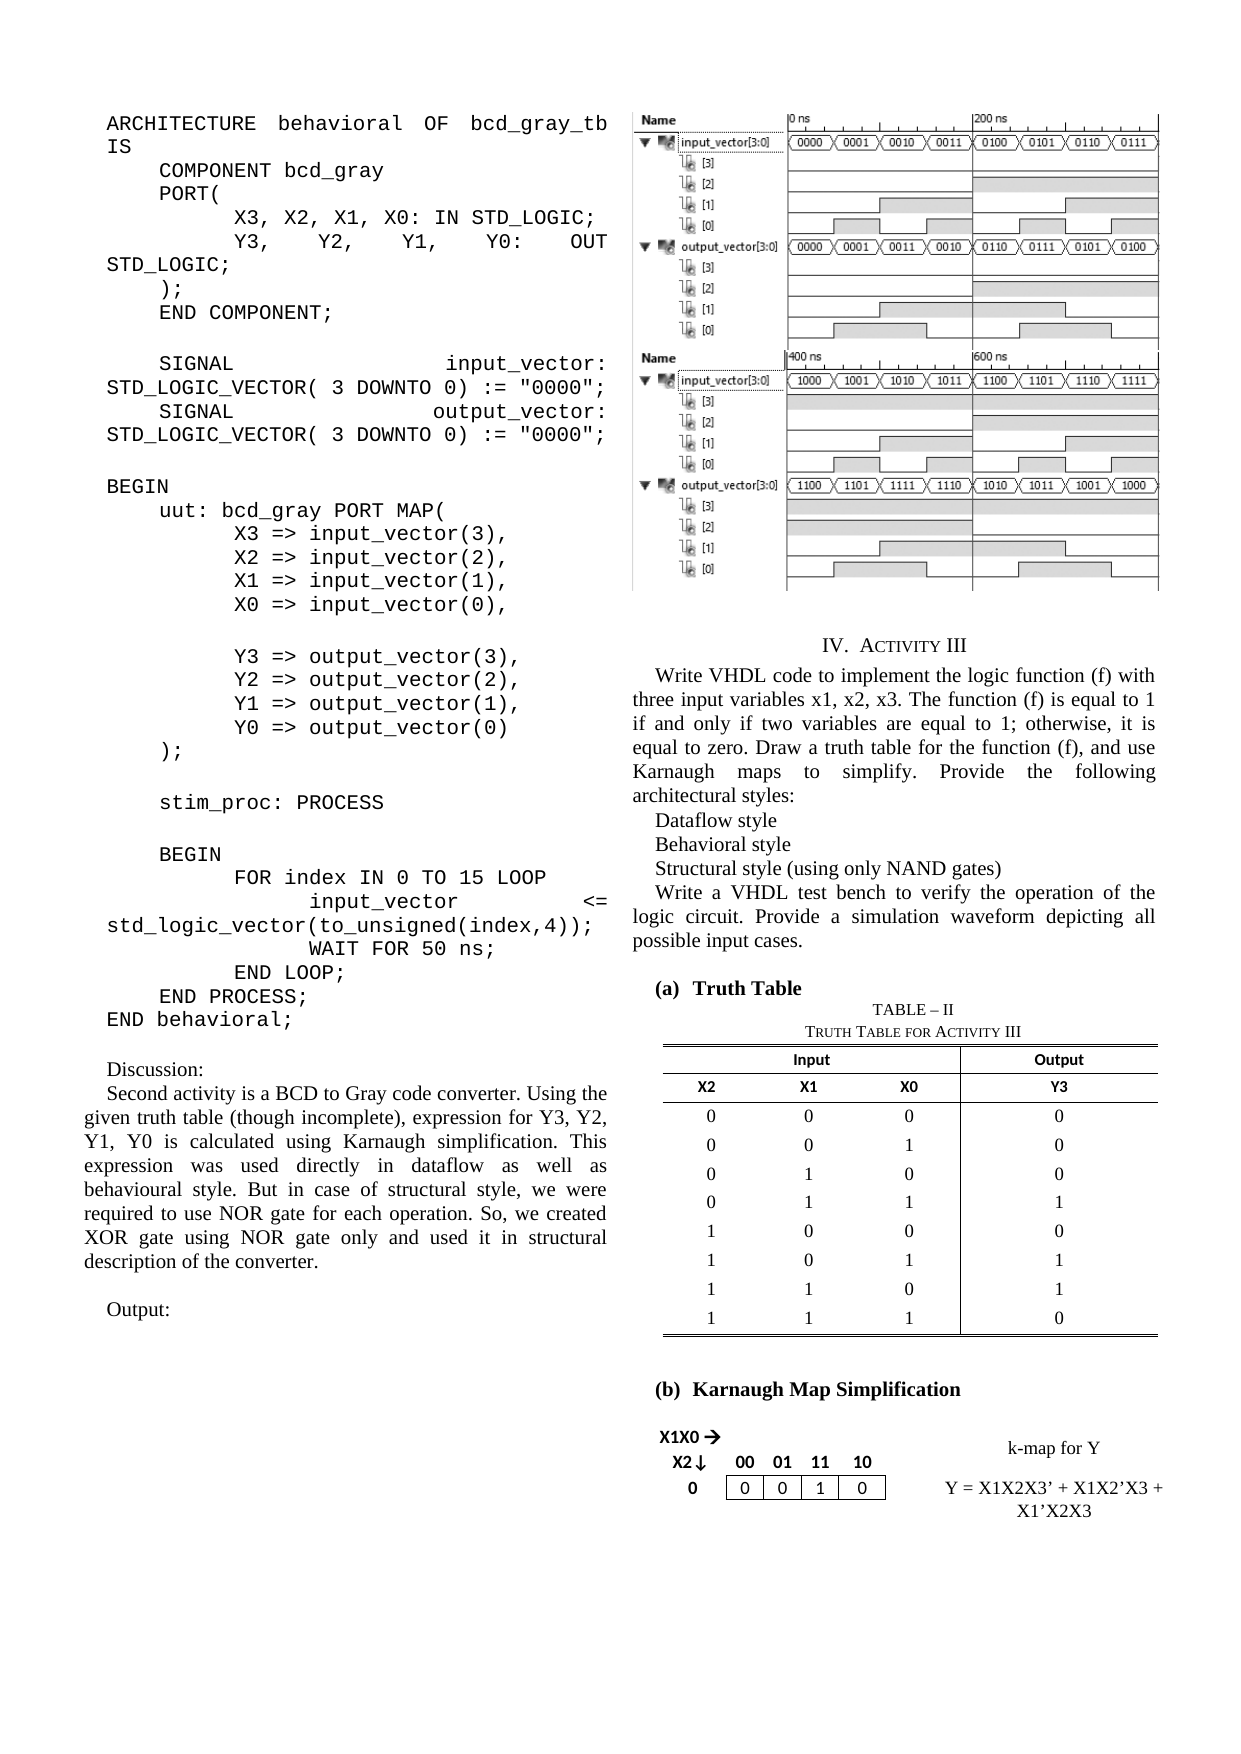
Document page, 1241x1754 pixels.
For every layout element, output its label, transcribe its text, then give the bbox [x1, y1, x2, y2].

table_cell 0 [727, 1476, 763, 1499]
table_cell 0 [655, 1475, 726, 1499]
picture [632, 112, 1160, 591]
text BEGIN [106, 844, 608, 867]
table_header 10 [839, 1425, 886, 1475]
text X3 => input_vector(3), [106, 523, 608, 547]
text Y1 => output_vector(1), [106, 693, 608, 717]
text Structural style (using only NAND gates) [632, 856, 1156, 880]
text COMPONENT bcd_gray [106, 160, 608, 183]
text Second activity is a BCD to Gray code converter. Using the given truth table (though incomplete), expression for Y3, Y2, Y1, Y0 is calculated using Karnaugh simplification. This expression was used directly in dataflow as well as behavioural style. But in case of structural style, we were required to use NOR gate for each operation. So, we created XOR gate using NOR gate only and used it in structural description of the converter. [84, 1081, 608, 1273]
table_header 11 [801, 1425, 839, 1475]
text X2 => input_vector(2), [106, 547, 608, 571]
table_header 01 [764, 1425, 801, 1475]
text Behavioral style [632, 832, 1156, 856]
text Y0 => output_vector(0) [106, 717, 608, 740]
text END LOOP; [106, 962, 608, 986]
list Karnaugh Map Simplification [655, 1377, 1156, 1401]
text END COMPONENT; [106, 302, 608, 325]
text uut: bcd_gray PORT MAP( [106, 499, 608, 523]
text FOR index IN 0 TO 15 LOOP [106, 867, 608, 891]
text Y3 => output_vector(3), [106, 646, 608, 669]
text Y2 => output_vector(2), [106, 669, 608, 693]
text X0 => input_vector(0), [106, 594, 608, 618]
text Output: [106, 1297, 608, 1321]
table_cell 1 [802, 1476, 838, 1499]
text X1 => input_vector(1), [106, 571, 608, 594]
text END PROCESS; [106, 986, 608, 1009]
list Activity III [632, 633, 1156, 657]
text Write a VHDL test bench to verify the operation of the logic circuit. Provide a simulation waveform depicting all possible input cases. [632, 880, 1156, 952]
text WAIT FOR 50 ns; [106, 938, 608, 962]
text input_vector <= std_logic_vector(to_unsigned(index,4)); [106, 891, 608, 938]
text Discussion: [106, 1057, 608, 1081]
list Truth Table [655, 976, 1156, 1000]
text SIGNAL input_vector: STD_LOGIC_VECTOR( 3 DOWNTO 0) := "0000"; [106, 353, 608, 401]
text X3, X2, X1, X0: IN STD_LOGIC; [106, 207, 608, 231]
text ); [106, 740, 608, 764]
text Y3, Y2, Y1, Y0: OUT STD_LOGIC; [106, 231, 608, 278]
table_cell 0 [764, 1476, 801, 1499]
text stim_proc: PROCESS [106, 792, 608, 816]
text ); [106, 278, 608, 302]
text Write VHDL code to implement the logic function (f) with three input variables x1, x2, x3. The function (f) is equal to 1 if and only if two variables are equal to 1; otherwise, it is equal to zero. Draw a truth table for the function (f), and use Karnaugh maps to simplify. Provide the following architectural styles: [632, 663, 1156, 807]
text ARCHITECTURE behavioral OF bcd_gray_tb IS [106, 112, 608, 160]
table_cell 0 [839, 1476, 885, 1499]
table_header 00 [726, 1425, 764, 1475]
text PORT( [106, 183, 608, 207]
text Dataflow style [632, 807, 1156, 832]
text END behavioral; [106, 1009, 608, 1033]
text SIGNAL output_vector: STD_LOGIC_VECTOR( 3 DOWNTO 0) := "0000"; [106, 401, 608, 448]
text BEGIN [106, 476, 608, 499]
table_header X1X0 X2↓ [655, 1425, 726, 1475]
